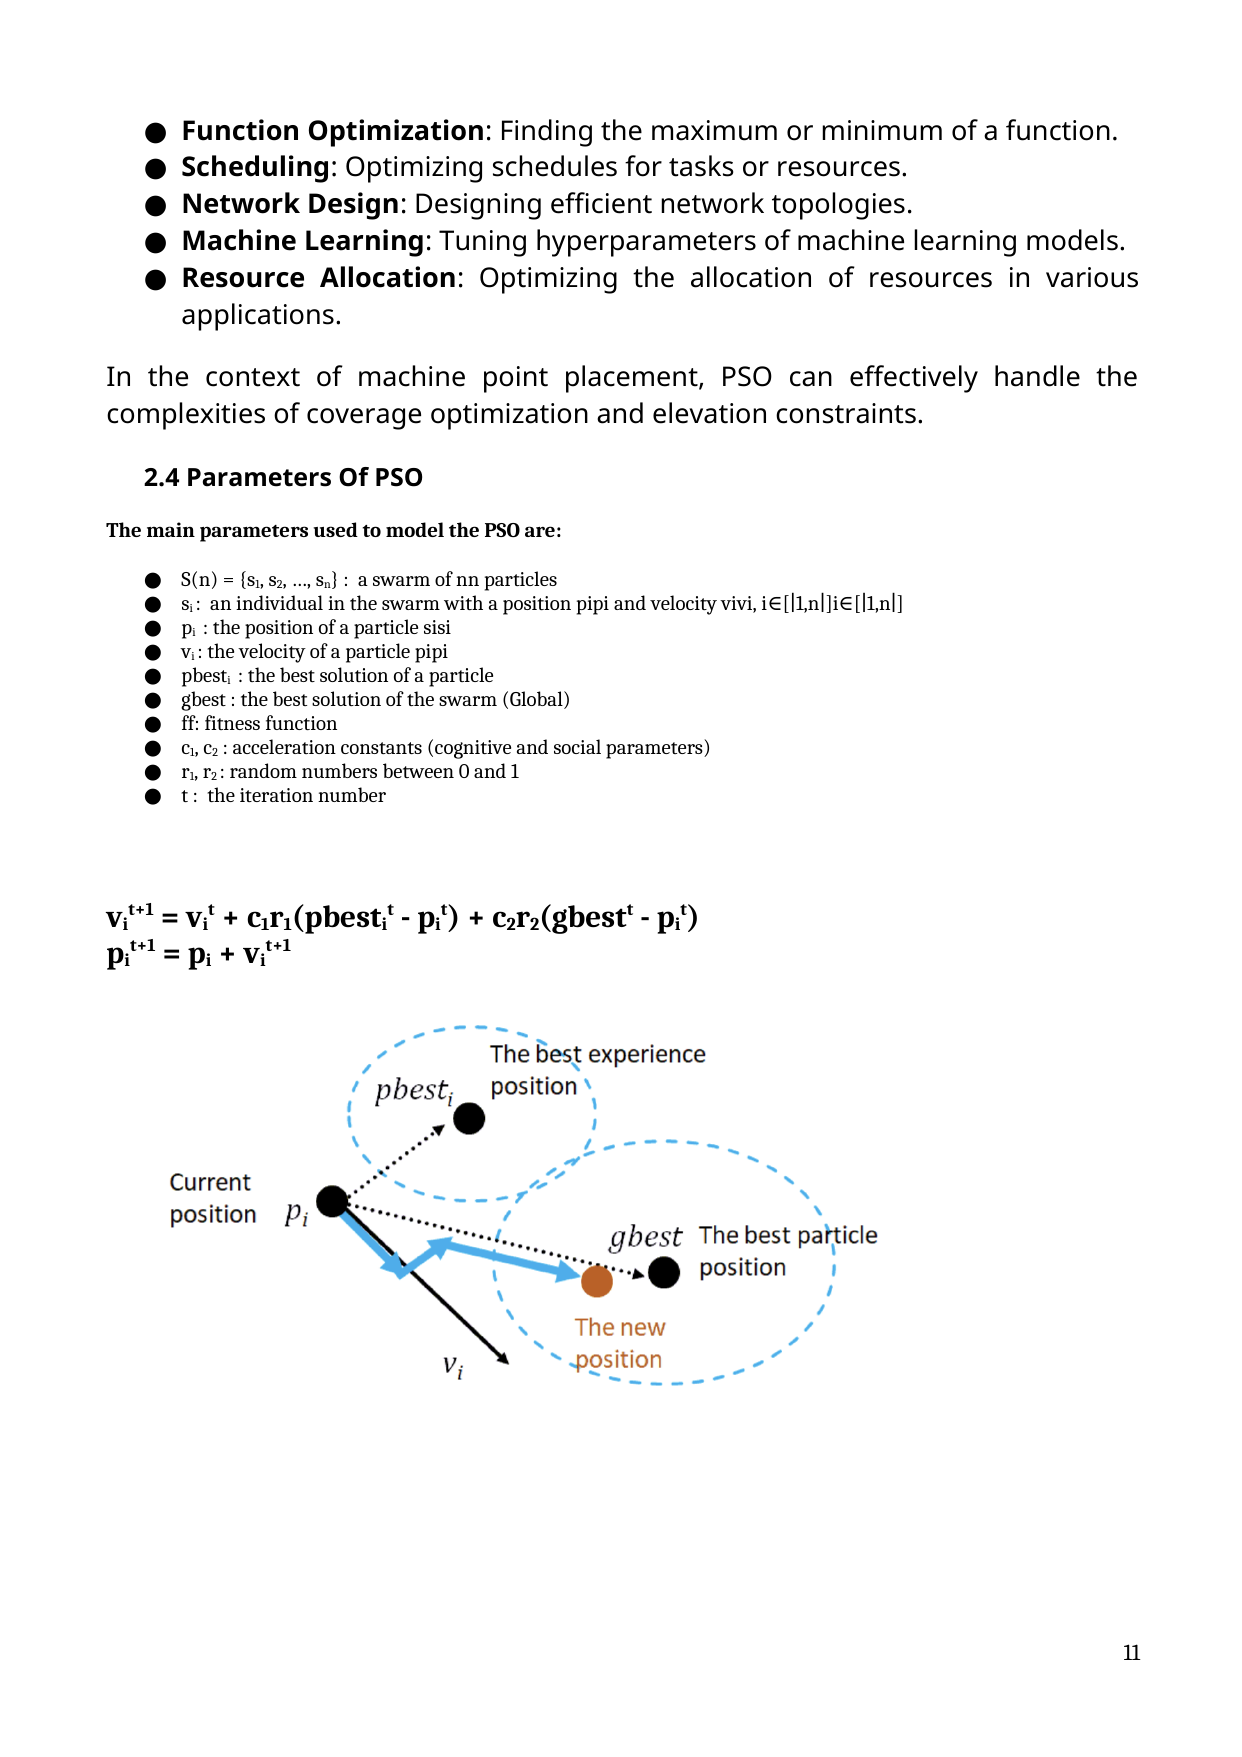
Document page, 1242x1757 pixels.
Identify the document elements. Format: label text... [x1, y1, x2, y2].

list c1, c2​ : acceleration constants (cognitive and social parameters) [144, 736, 1140, 760]
text pit+1 = pi + vit+1 [106, 935, 1140, 971]
subtitle 2.4 Parameters Of PSO [144, 460, 1140, 494]
text vit+1 = vit + c1r1(pbestit - pit) + c2r2(gbestt - pit) [106, 899, 1140, 935]
list Network Design: Designing efficient network topologies. [144, 185, 1140, 222]
list Function Optimization: Finding the maximum or minimum of a function. [144, 111, 1140, 148]
list si​ : an individual in the swarm with a position pipi​ and velocity vivi​, i∈[∣1,n∣]i∈[∣1,n∣] [144, 592, 1140, 616]
list t : the iteration number [144, 784, 1140, 808]
list Machine Learning: Tuning hyperparameters of machine learning models. [144, 222, 1140, 258]
list r1, r2 ​: random numbers between 0 and 1 [144, 760, 1140, 784]
list vi ​: the velocity of a particle pipi​ [144, 640, 1140, 664]
list ff: fitness function [144, 712, 1140, 736]
list gbest : the best solution of the swarm (Global) [144, 688, 1140, 712]
list Scheduling: Optimizing schedules for tasks or resources. [144, 148, 1140, 185]
list pbesti ​ : the best solution of a particle [144, 664, 1140, 688]
list Resource Allocation: Optimizing the allocation of resources in various applications. [144, 258, 1140, 332]
list S(n) = {s1​, s2​, …, sn​} : a swarm of nn particles [144, 568, 1140, 592]
text The main parameters used to model the PSO are: [106, 519, 1140, 543]
picture [143, 1008, 941, 1424]
list pi : the position of a particle sisi​ [144, 616, 1140, 640]
text In the context of machine point placement, PSO can effectively handle the complexities of coverage optimization and elevation constraints. [106, 357, 1140, 431]
